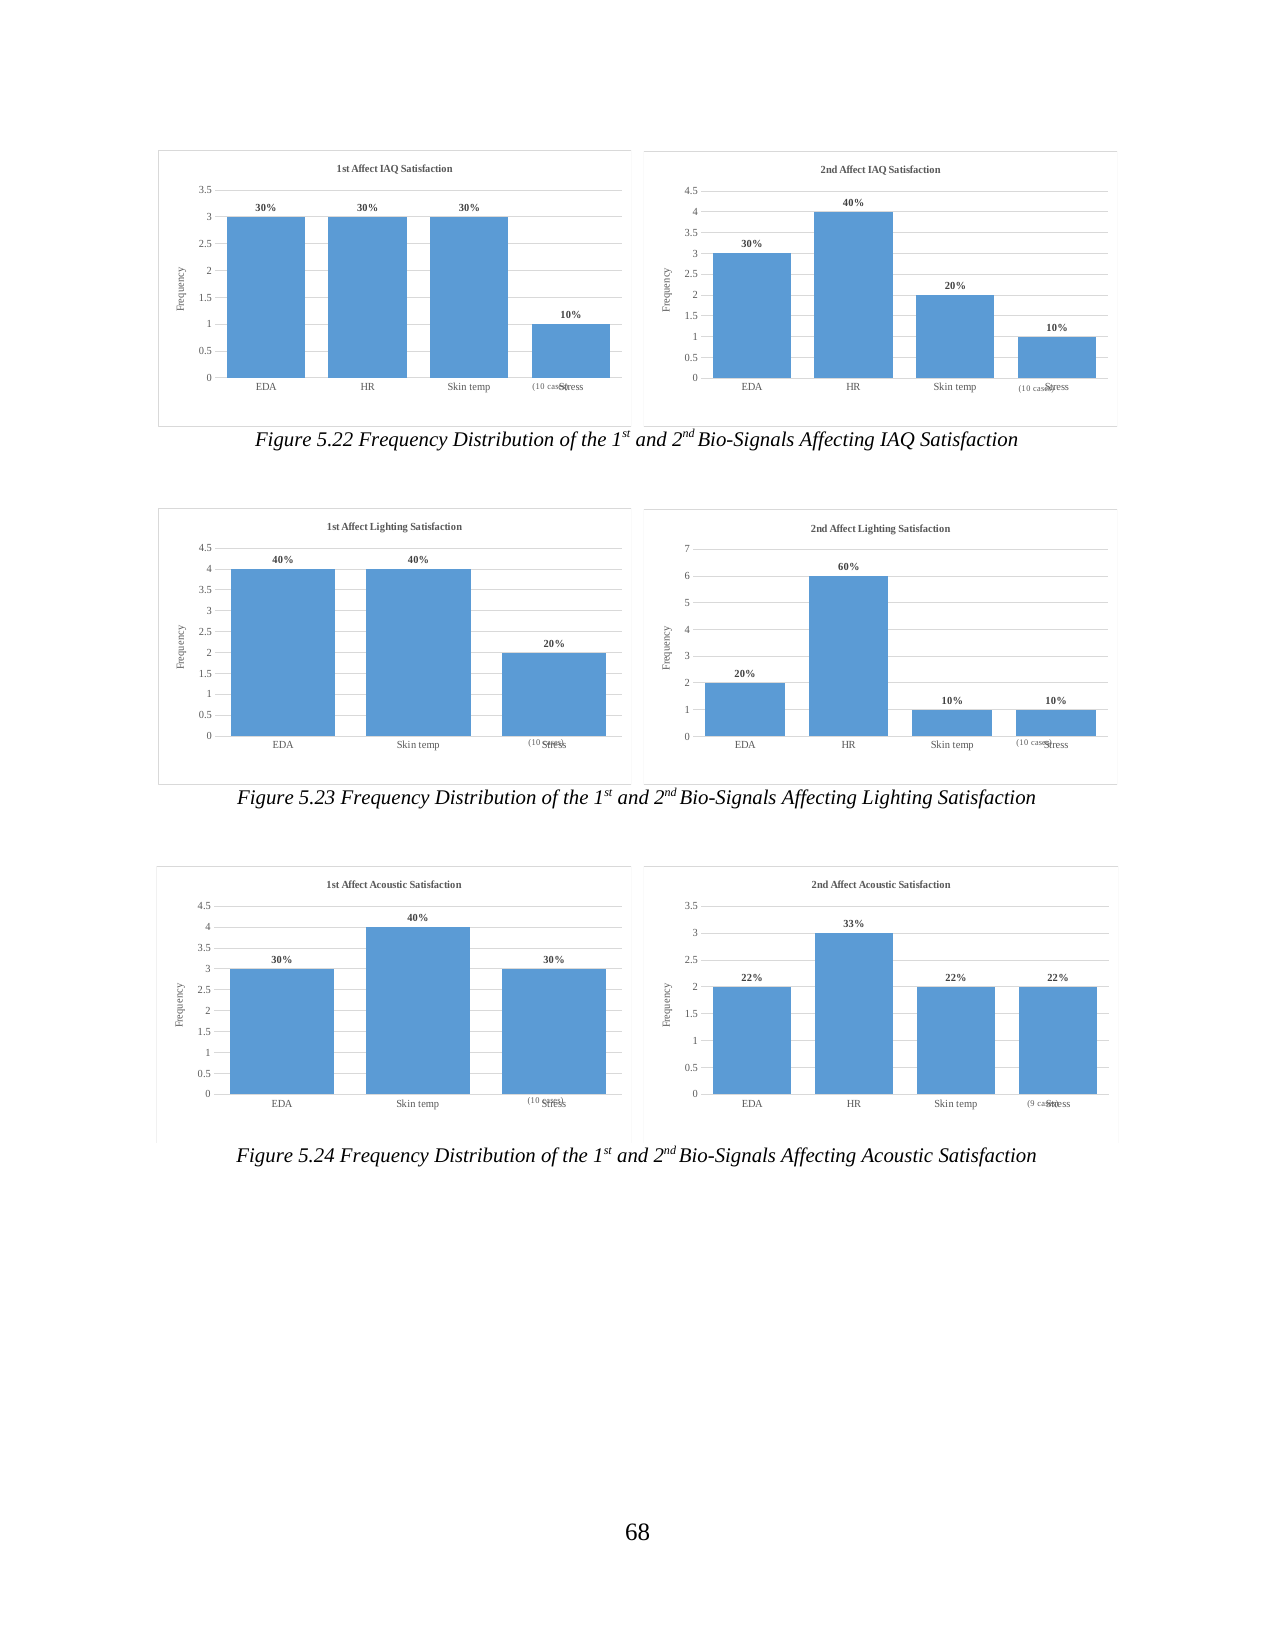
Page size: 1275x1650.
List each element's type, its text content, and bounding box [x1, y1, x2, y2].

text Figure 5.23 Frequency Distribution of the 1st and 2nd Bio-Signals Affecting Lighting Satisfaction [150, 785, 1125, 809]
text Figure 5.24 Frequency Distribution of the 1st and 2nd Bio-Signals Affecting Acoustic Satisfaction [150, 1143, 1125, 1167]
text Figure 5.22 Frequency Distribution of the 1st and 2nd Bio-Signals Affecting IAQ Satisfaction [150, 427, 1125, 451]
